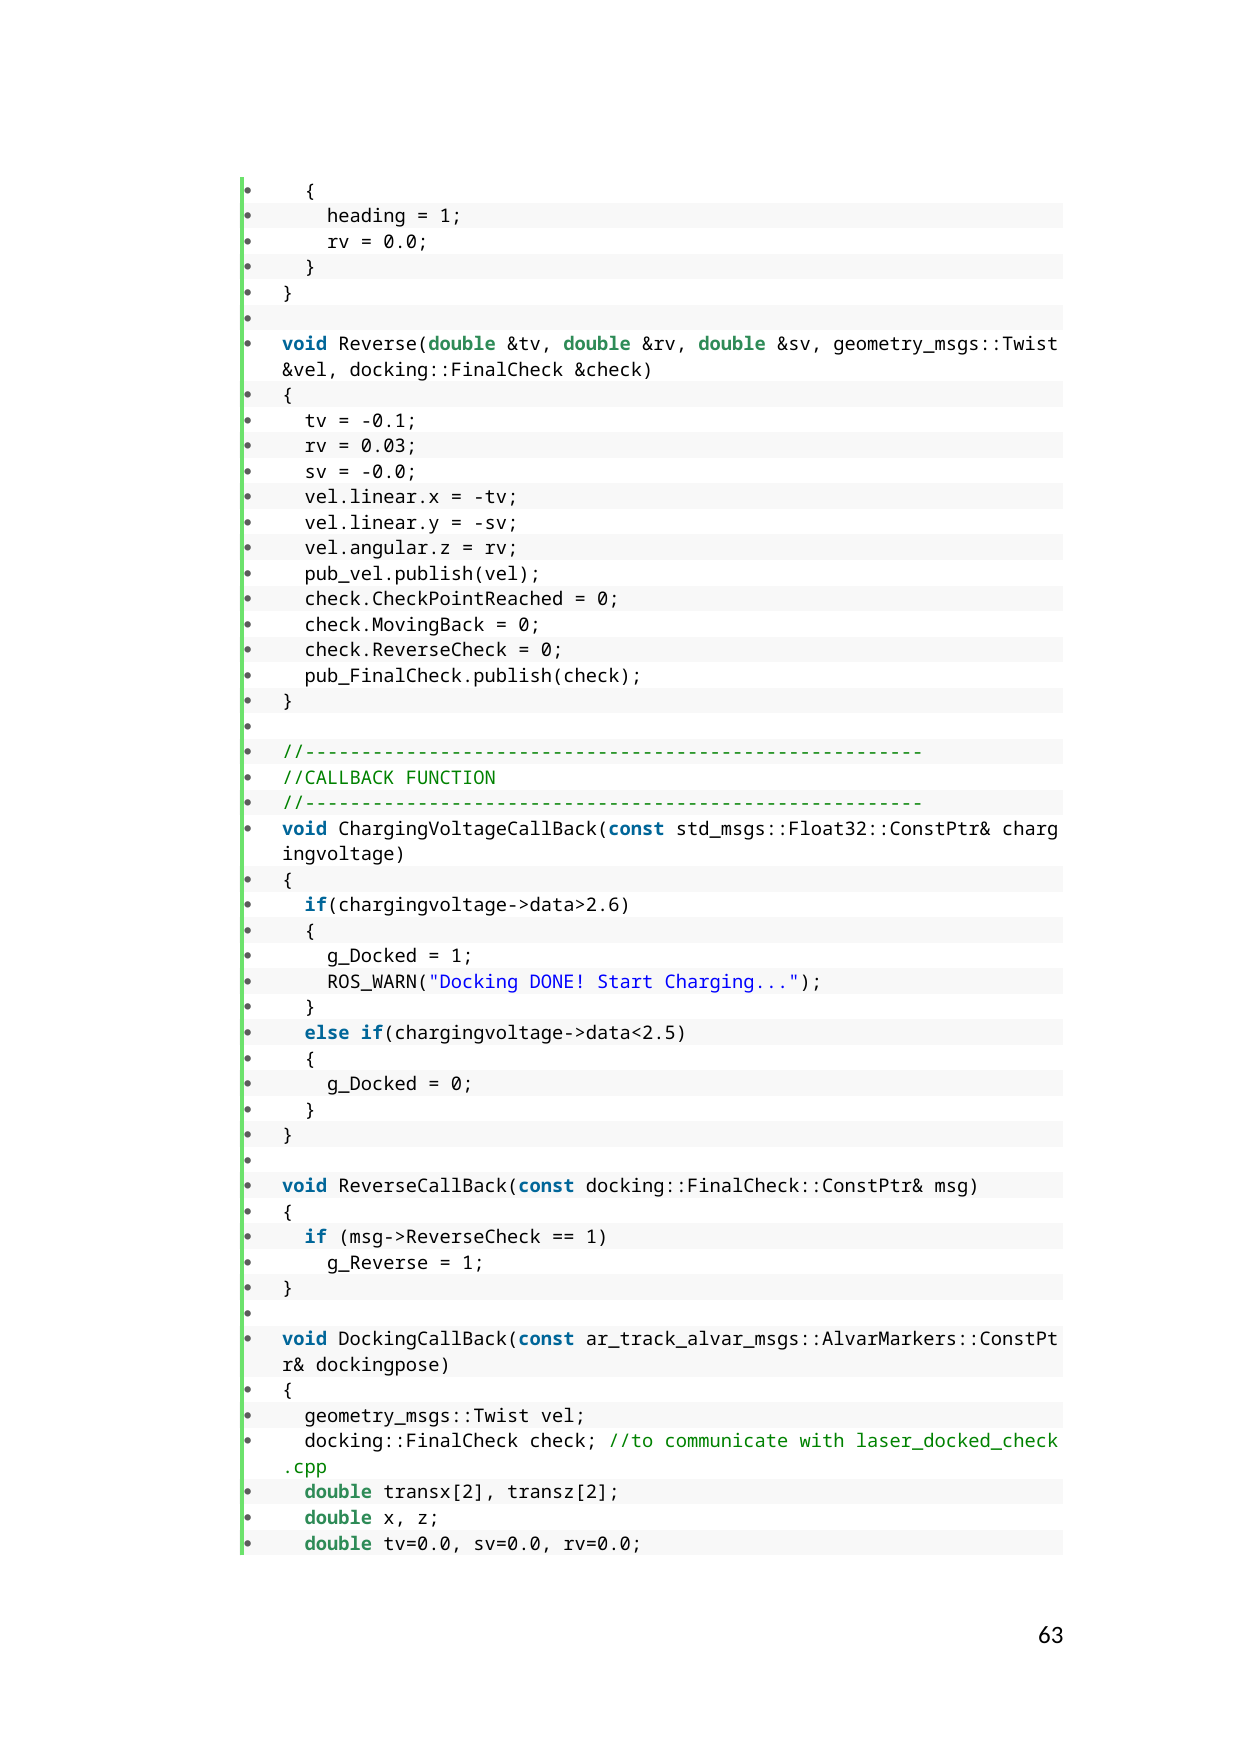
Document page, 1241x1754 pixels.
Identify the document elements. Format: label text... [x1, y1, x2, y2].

list g_Docked = 1; [244, 943, 1063, 968]
list { [244, 381, 1063, 407]
list } [244, 254, 1063, 279]
list check.MovingBack = 0; [244, 611, 1063, 637]
list check.CheckPointReached = 0; [244, 586, 1063, 611]
list check.ReverseCheck = 0; [244, 637, 1063, 662]
list } [244, 994, 1063, 1019]
list //------------------------------------------------------- [244, 790, 1063, 815]
list } [244, 1096, 1063, 1121]
list { [244, 917, 1063, 943]
list rv = 0.0; [244, 228, 1063, 254]
list { [244, 1198, 1063, 1223]
list void ChargingVoltageCallBack(const std_msgs::Float32::ConstPtr& chargingvoltage) [244, 815, 1063, 866]
list } [244, 1274, 1063, 1300]
list sv = -0.0; [244, 458, 1063, 483]
list double x, z; [244, 1504, 1063, 1530]
list { [244, 866, 1063, 892]
list void ReverseCallBack(const docking::FinalCheck::ConstPtr& msg) [244, 1172, 1063, 1198]
list vel.linear.y = -sv; [244, 509, 1063, 534]
list { [244, 1045, 1063, 1070]
list { [244, 1377, 1063, 1402]
list pub_vel.publish(vel); [244, 560, 1063, 586]
list if(chargingvoltage->data>2.6) [244, 892, 1063, 917]
list //CALLBACK FUNCTION [244, 764, 1063, 790]
list pub_FinalCheck.publish(check); [244, 662, 1063, 688]
list void DockingCallBack(const ar_track_alvar_msgs::AlvarMarkers::ConstPtr& dockingpose) [244, 1326, 1063, 1377]
list vel.angular.z = rv; [244, 534, 1063, 560]
list if (msg->ReverseCheck == 1) [244, 1223, 1063, 1249]
list double tv=0.0, sv=0.0, rv=0.0; [244, 1530, 1063, 1555]
list tv = -0.1; [244, 407, 1063, 432]
list vel.linear.x = -tv; [244, 483, 1063, 509]
list } [244, 1121, 1063, 1147]
list } [244, 688, 1063, 713]
list ROS_WARN("Docking DONE! Start Charging..."); [244, 968, 1063, 994]
list //------------------------------------------------------- [244, 739, 1063, 764]
list else if(chargingvoltage->data<2.5) [244, 1019, 1063, 1045]
list } [244, 279, 1063, 305]
list void Reverse(double &tv, double &rv, double &sv, geometry_msgs::Twist &vel, docking::FinalCheck &check) [244, 330, 1063, 381]
list heading = 1; [244, 203, 1063, 228]
list double transx[2], transz[2]; [244, 1479, 1063, 1504]
list docking::FinalCheck check; //to communicate with laser_docked_check.cpp [244, 1428, 1063, 1479]
list rv = 0.03; [244, 432, 1063, 458]
list geometry_msgs::Twist vel; [244, 1402, 1063, 1428]
list { [244, 177, 1063, 203]
list g_Reverse = 1; [244, 1249, 1063, 1274]
list g_Docked = 0; [244, 1070, 1063, 1096]
